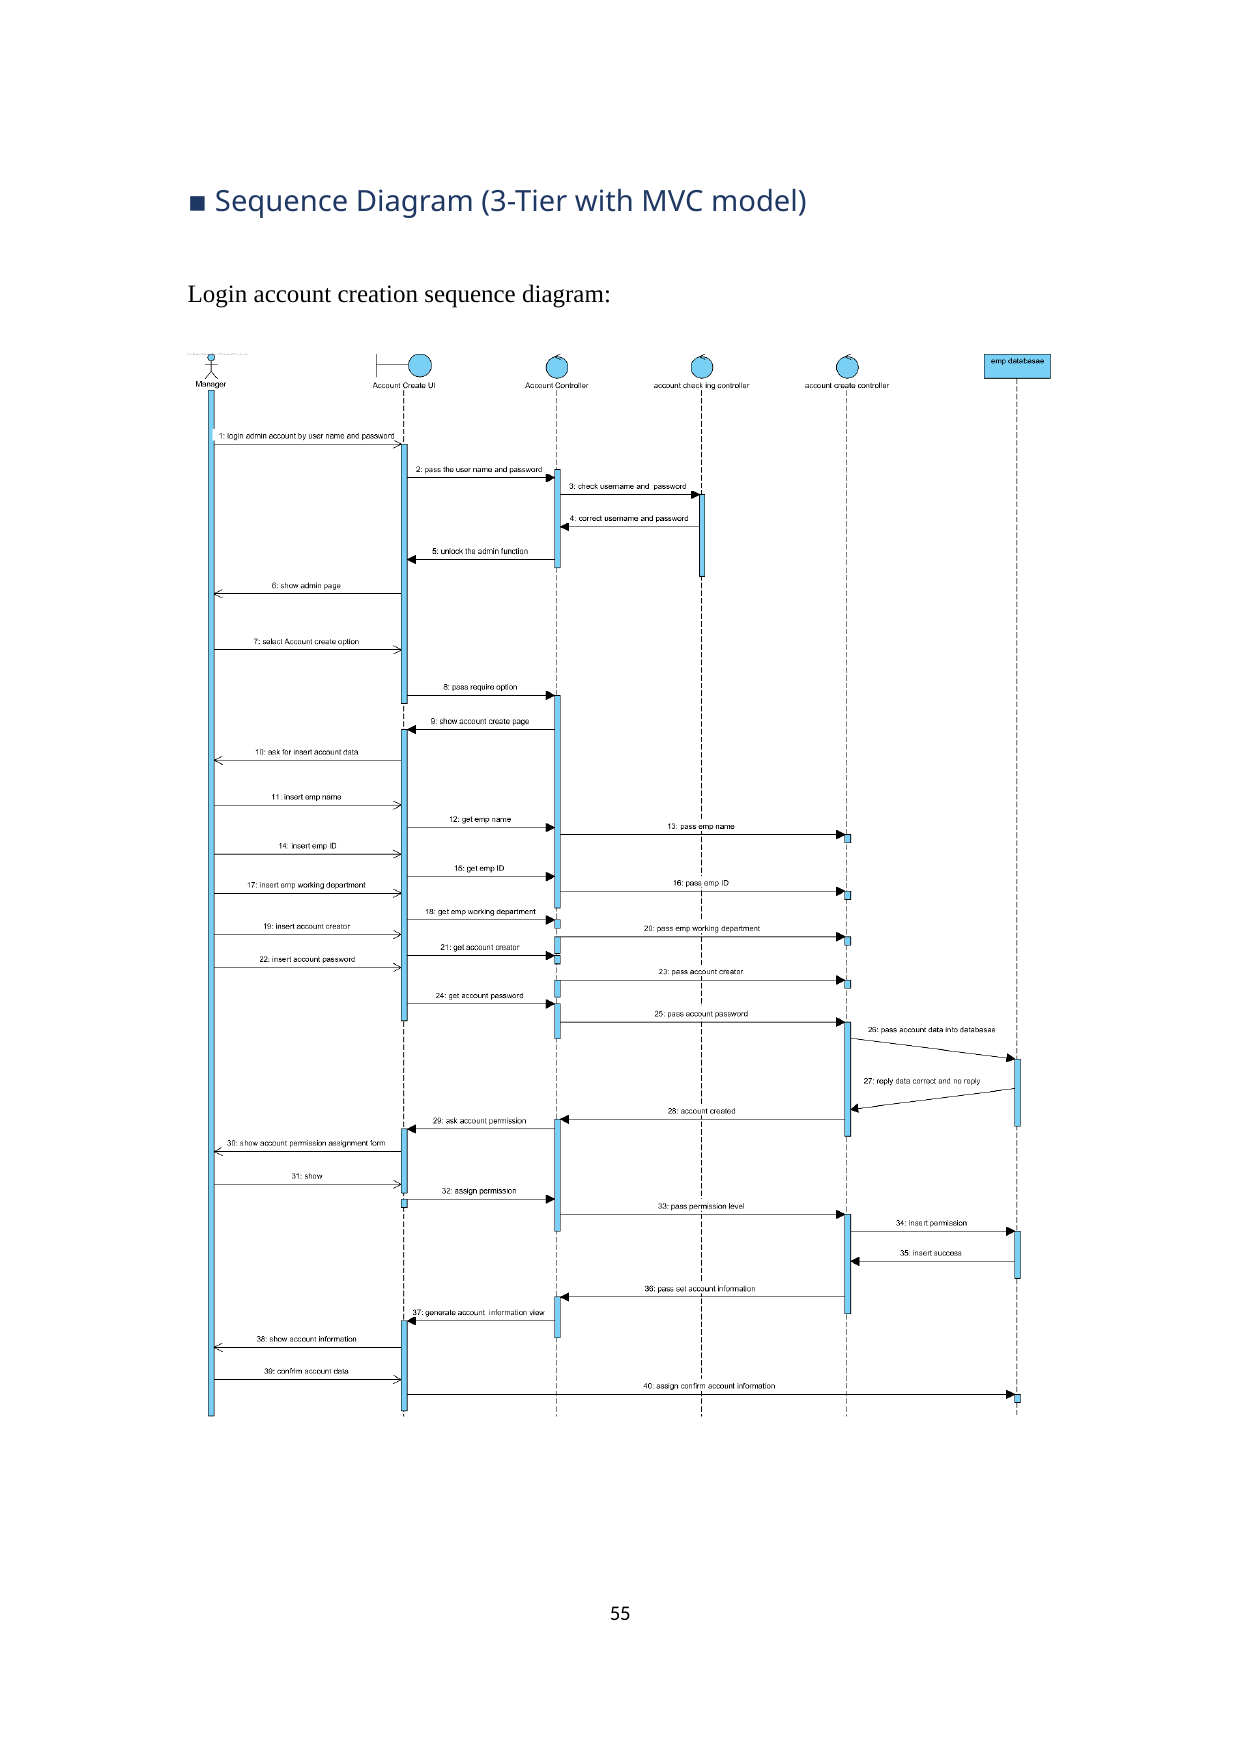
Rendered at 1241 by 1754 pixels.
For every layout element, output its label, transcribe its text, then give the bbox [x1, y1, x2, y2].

subtitle ▪ Sequence Diagram (3-Tier with MVC model) [187, 162, 1053, 237]
picture [187, 352, 1053, 1419]
text Login account creation sequence diagram: [187, 275, 1053, 312]
